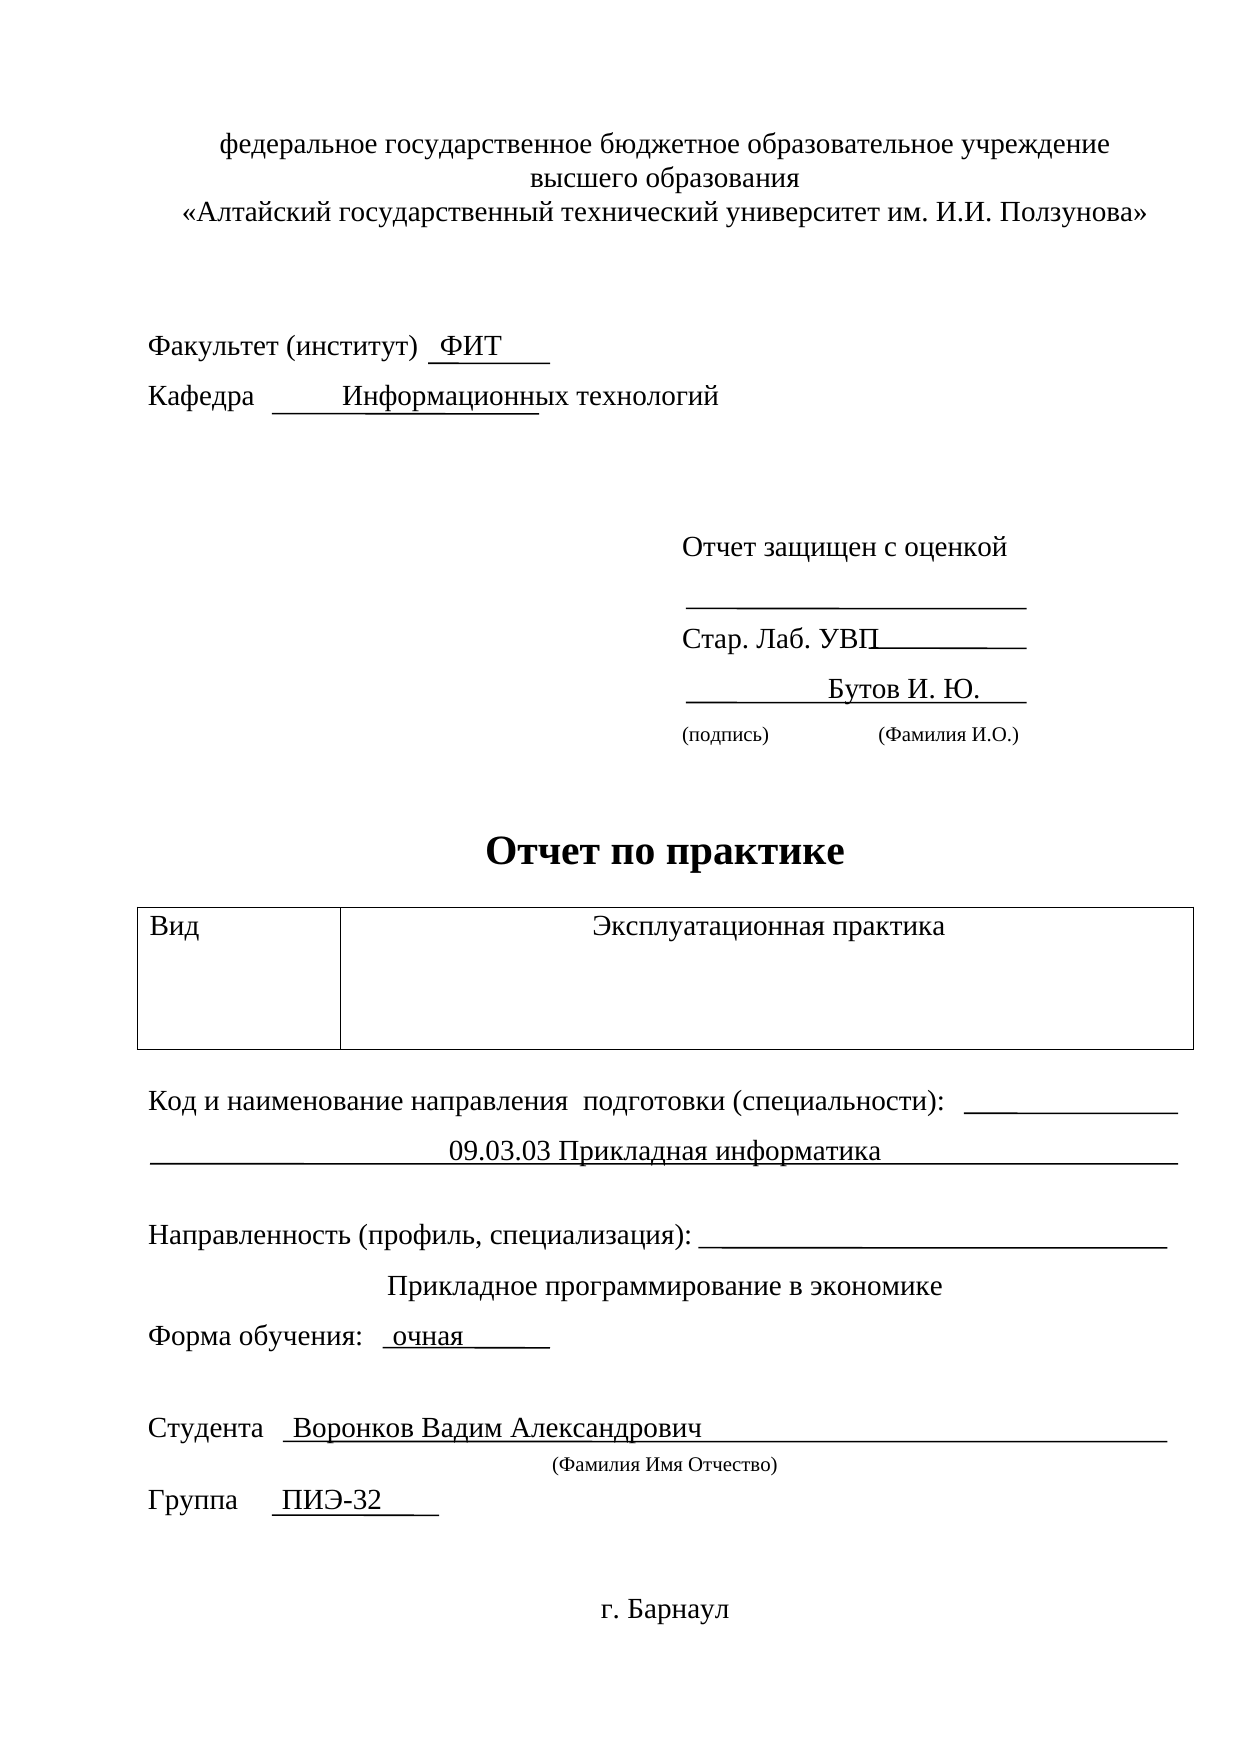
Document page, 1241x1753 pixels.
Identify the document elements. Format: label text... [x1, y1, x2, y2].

text федеральное государственное бюджетное образовательное учреждение [148, 127, 1182, 160]
text Код и наименование направления подготовки (специальности): [148, 1083, 1182, 1117]
text 09.03.03 Прикладная информатика [148, 1133, 1182, 1167]
text (подпись) (Фамилия И.О.) [682, 722, 1182, 746]
text «Алтайский государственный технический университет им. И.И. Ползунова» [148, 194, 1182, 227]
table_header Эксплуатационная практика [341, 908, 1193, 1049]
text Отчет защищен с оценкой [682, 529, 1182, 563]
text Студента Воронков Вадим Александрович [148, 1410, 1182, 1444]
text Отчет по практике [148, 825, 1182, 873]
text высшего образования [148, 160, 1182, 194]
text Кафедра Информационных технологий [148, 378, 1182, 412]
text Стар. Лаб. УВП [682, 621, 1182, 655]
text Форма обучения: очная [148, 1318, 1182, 1352]
text Прикладное программирование в экономике [148, 1268, 1182, 1301]
text Бутов И. Ю. [682, 672, 1182, 705]
text Направленность (профиль, специализация): [148, 1217, 1182, 1251]
table_header Вид [138, 908, 340, 1049]
text г. Барнаул [148, 1591, 1182, 1624]
text (Фамилия Имя Отчество) [148, 1452, 1182, 1476]
text Факультет (институт) ФИТ [148, 328, 1182, 361]
text Группа ПИЭ-32 [148, 1482, 1182, 1516]
